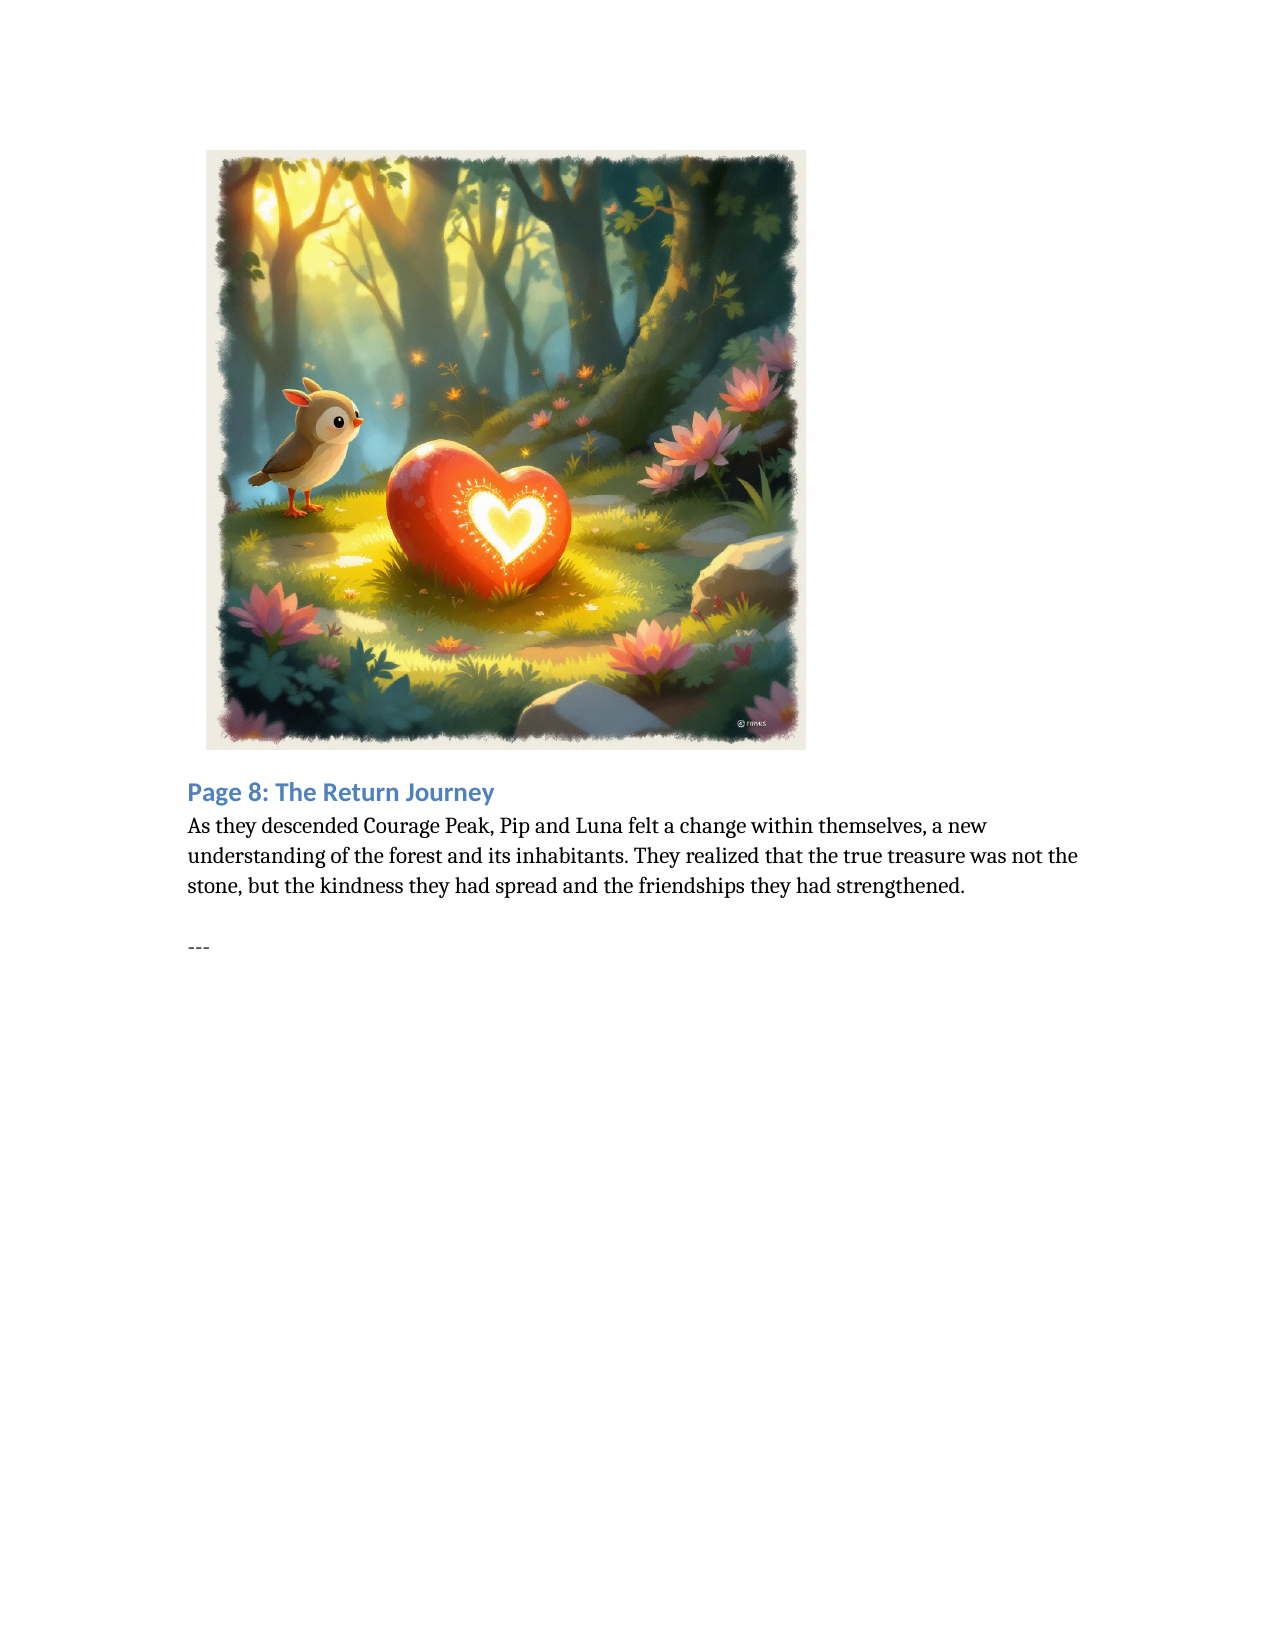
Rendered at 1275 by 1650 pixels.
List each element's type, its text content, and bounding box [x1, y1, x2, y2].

picture [206, 150, 807, 750]
text As they descended Courage Peak, Pip and Luna felt a change within themselves, a new understanding of the forest and its inhabitants. They realized that the true treasure was not the stone, but the kindness they had spread and the friendships they had strengthened. --- [187, 813, 1087, 960]
subtitle Page 8: The Return Journey [187, 775, 1087, 808]
